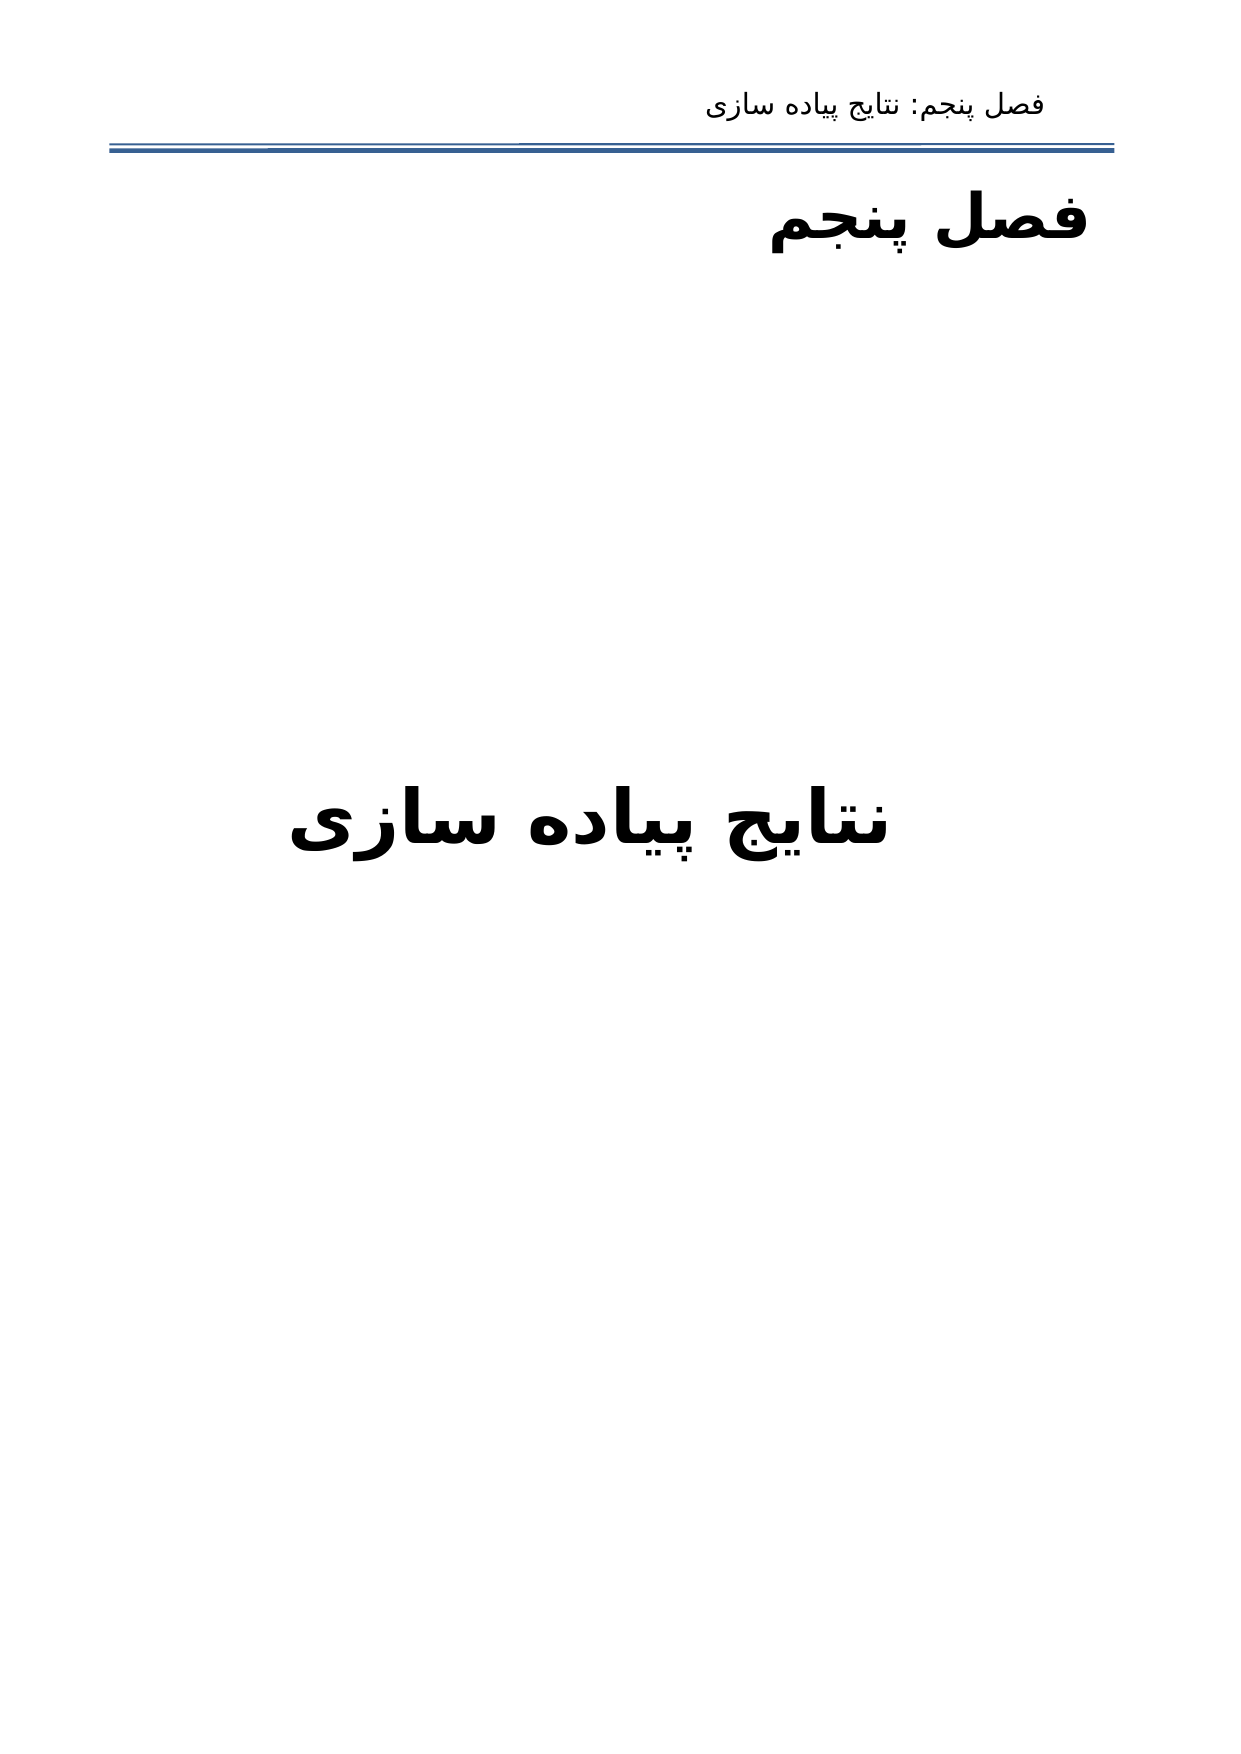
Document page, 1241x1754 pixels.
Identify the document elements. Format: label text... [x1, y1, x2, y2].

text نتایج پیاده سازی [135, 774, 1090, 861]
subtitle فصل پنجم [135, 180, 1091, 253]
